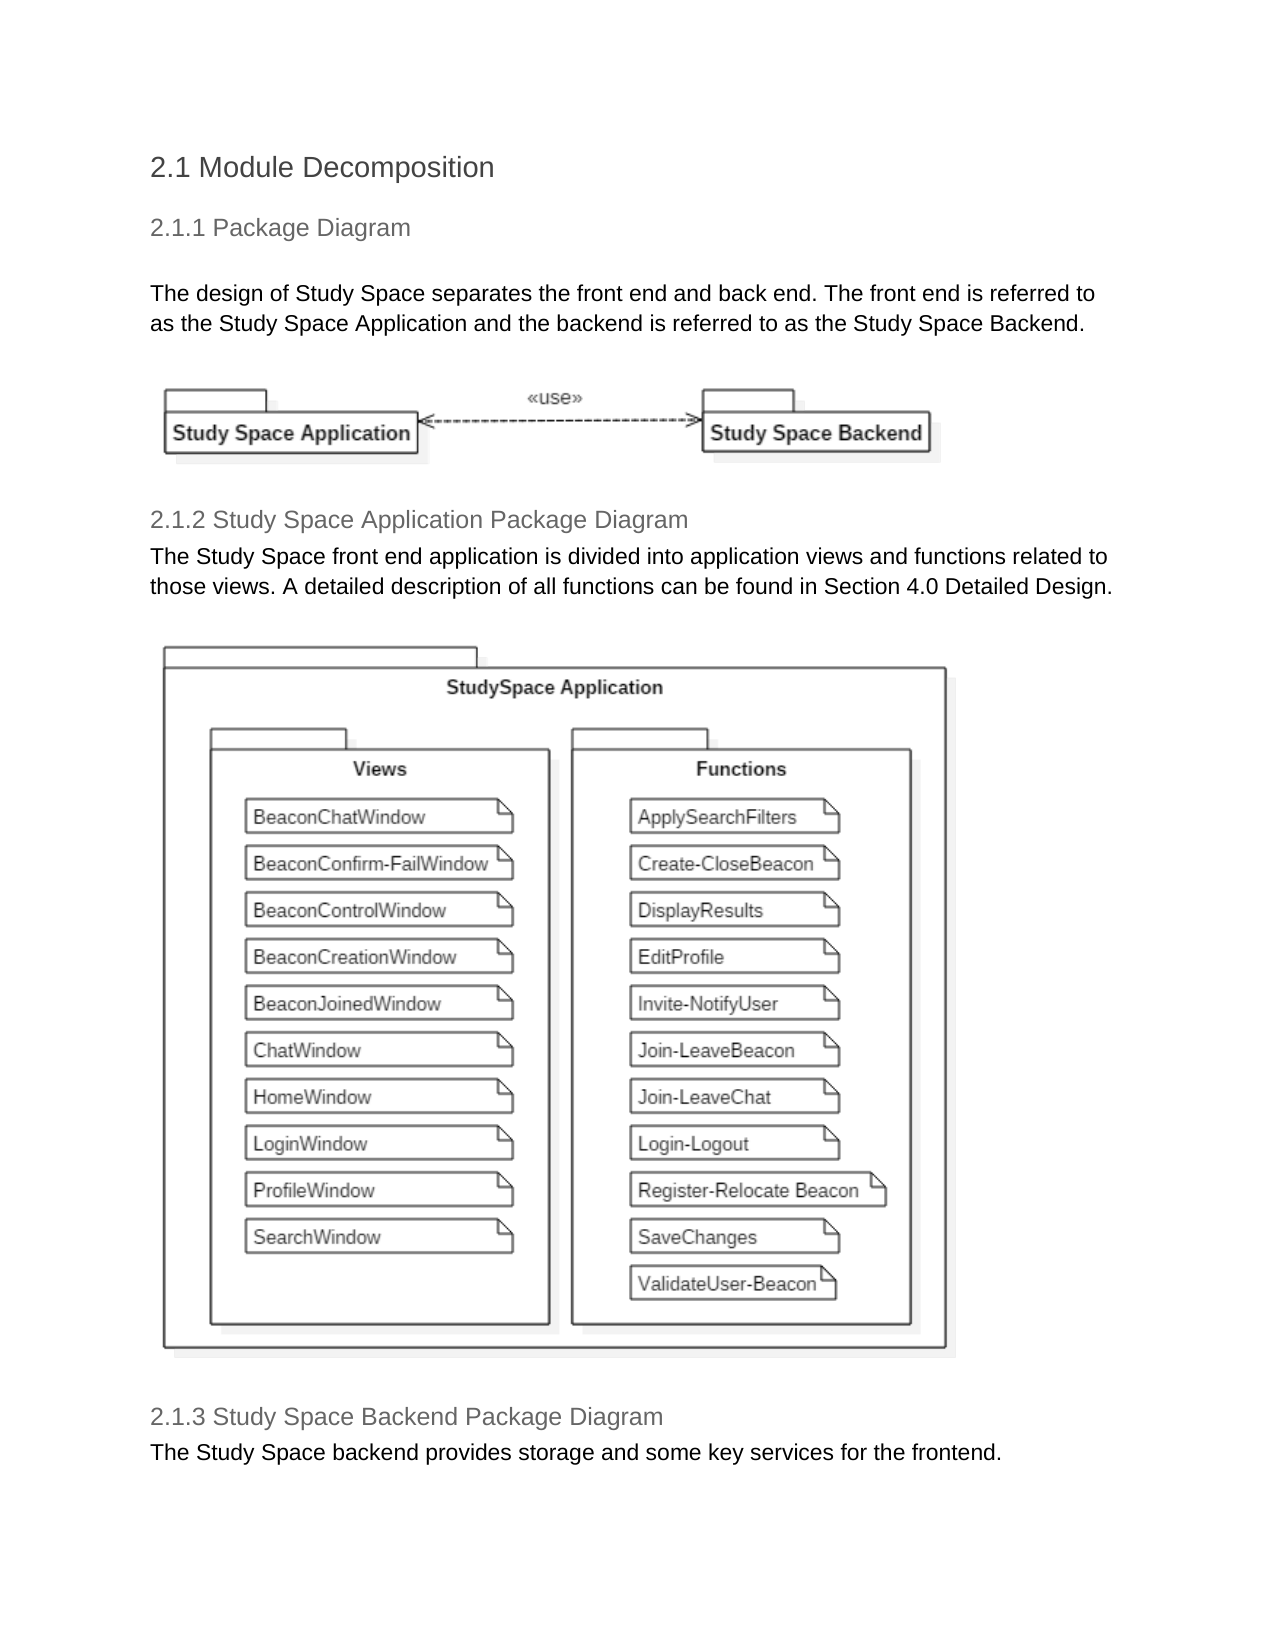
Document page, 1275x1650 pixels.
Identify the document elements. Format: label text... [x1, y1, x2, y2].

picture [150, 373, 991, 477]
subtitle 2.1 Module Decomposition [150, 150, 1125, 183]
subtitle 2.1.2 Study Space Application Package Diagram [150, 506, 1125, 534]
text The design of Study Space separates the front end and back end. The front end is referred to as the Study Space Application and the backend is referred to as the Study Space Backend. [150, 280, 1125, 337]
picture [150, 633, 1004, 1370]
text The Study Space front end application is divided into application views and functions related to those views. A detailed description of all functions can be found in Section 4.0 Detailed Design. [150, 543, 1125, 599]
subtitle 2.1.3 Study Space Backend Package Diagram [150, 1402, 1125, 1431]
subtitle 2.1.1 Package Diagram [150, 213, 1125, 241]
text The Study Space backend provides storage and some key services for the frontend. [150, 1439, 1125, 1466]
